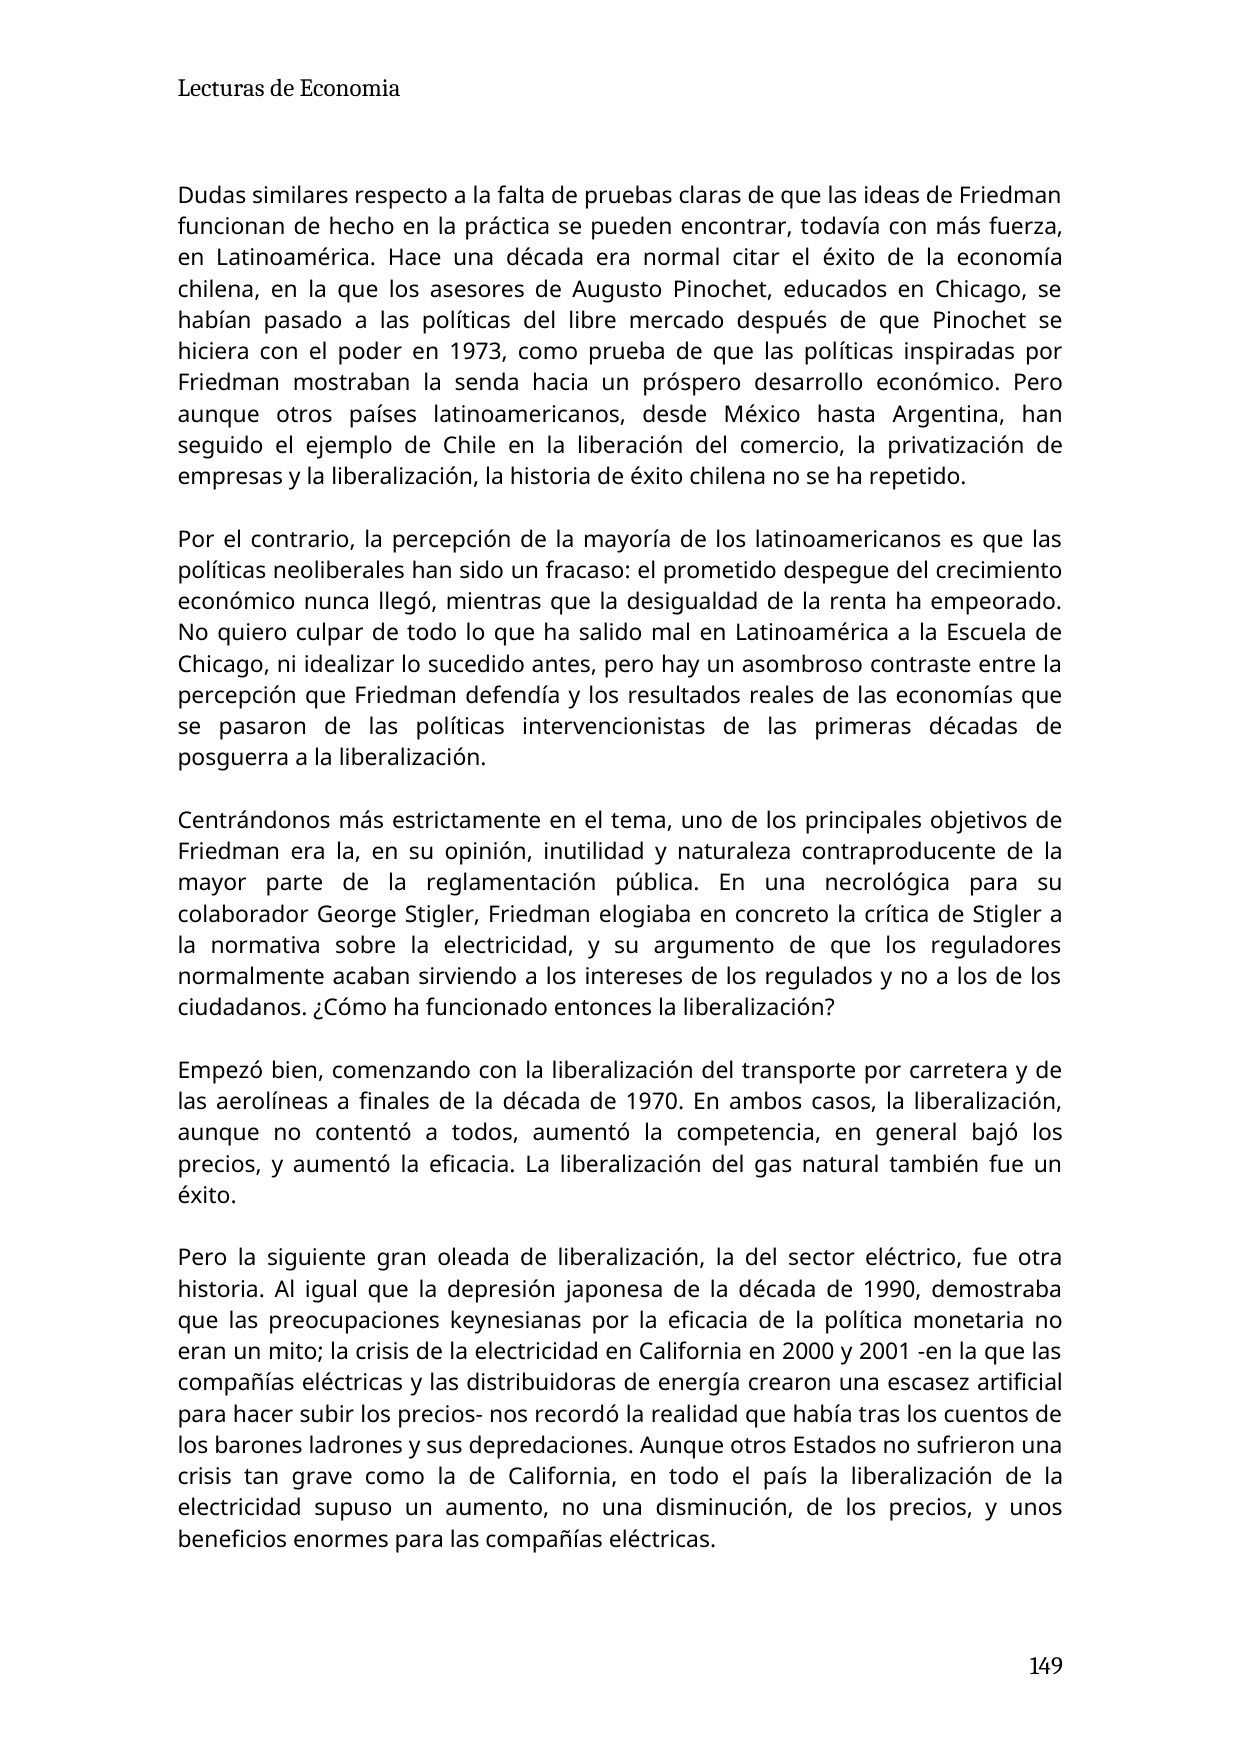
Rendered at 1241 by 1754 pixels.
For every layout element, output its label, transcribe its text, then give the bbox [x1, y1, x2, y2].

text Empezó bien, comenzando con la liberalización del transporte por carretera y de las aerolíneas a finales de la década de 1970. En ambos casos, la liberalización, aunque no contentó a todos, aumentó la competencia, en general bajó los precios, y aumentó la eficacia. La liberalización del gas natural también fue un éxito. [177, 1054, 1063, 1210]
text Por el contrario, la percepción de la mayoría de los latinoamericanos es que las políticas neoliberales han sido un fracaso: el prometido despegue del crecimiento económico nunca llegó, mientras que la desigualdad de la renta ha empeorado. No quiero culpar de todo lo que ha salido mal en Latinoamérica a la Escuela de Chicago, ni idealizar lo sucedido antes, pero hay un asombroso contraste entre la percepción que Friedman defendía y los resultados reales de las economías que se pasaron de las políticas intervencionistas de las primeras décadas de posguerra a la liberalización. [177, 523, 1063, 773]
text Centrándonos más estrictamente en el tema, uno de los principales objetivos de Friedman era la, en su opinión, inutilidad y naturaleza contraproducente de la mayor parte de la reglamentación pública. En una necrológica para su colaborador George Stigler, Friedman elogiaba en concreto la crítica de Stigler a la normativa sobre la electricidad, y su argumento de que los reguladores normalmente acaban sirviendo a los intereses de los regulados y no a los de los ciudadanos. ¿Cómo ha funcionado entonces la liberalización? [177, 804, 1063, 1023]
text Dudas similares respecto a la falta de pruebas claras de que las ideas de Friedman funcionan de hecho en la práctica se pueden encontrar, todavía con más fuerza, en Latinoamérica. Hace una década era normal citar el éxito de la economía chilena, en la que los asesores de Augusto Pinochet, educados en Chicago, se habían pasado a las políticas del libre mercado después de que Pinochet se hiciera con el poder en 1973, como prueba de que las políticas inspiradas por Friedman mostraban la senda hacia un próspero desarrollo económico. Pero aunque otros países latinoamericanos, desde México hasta Argentina, han seguido el ejemplo de Chile en la liberación del comercio, la privatización de empresas y la liberalización, la historia de éxito chilena no se ha repetido. [177, 179, 1063, 491]
text Pero la siguiente gran oleada de liberalización, la del sector eléctrico, fue otra historia. Al igual que la depresión japonesa de la década de 1990, demostraba que las preocupaciones keynesianas por la eficacia de la política monetaria no eran un mito; la crisis de la electricidad en California en 2000 y 2001 -en la que las compañías eléctricas y las distribuidoras de energía crearon una escasez artificial para hacer subir los precios- nos recordó la realidad que había tras los cuentos de los barones ladrones y sus depredaciones. Aunque otros Estados no sufrieron una crisis tan grave como la de California, en todo el país la liberalización de la electricidad supuso un aumento, no una disminución, de los precios, y unos beneficios enormes para las compañías eléctricas. [177, 1241, 1063, 1554]
